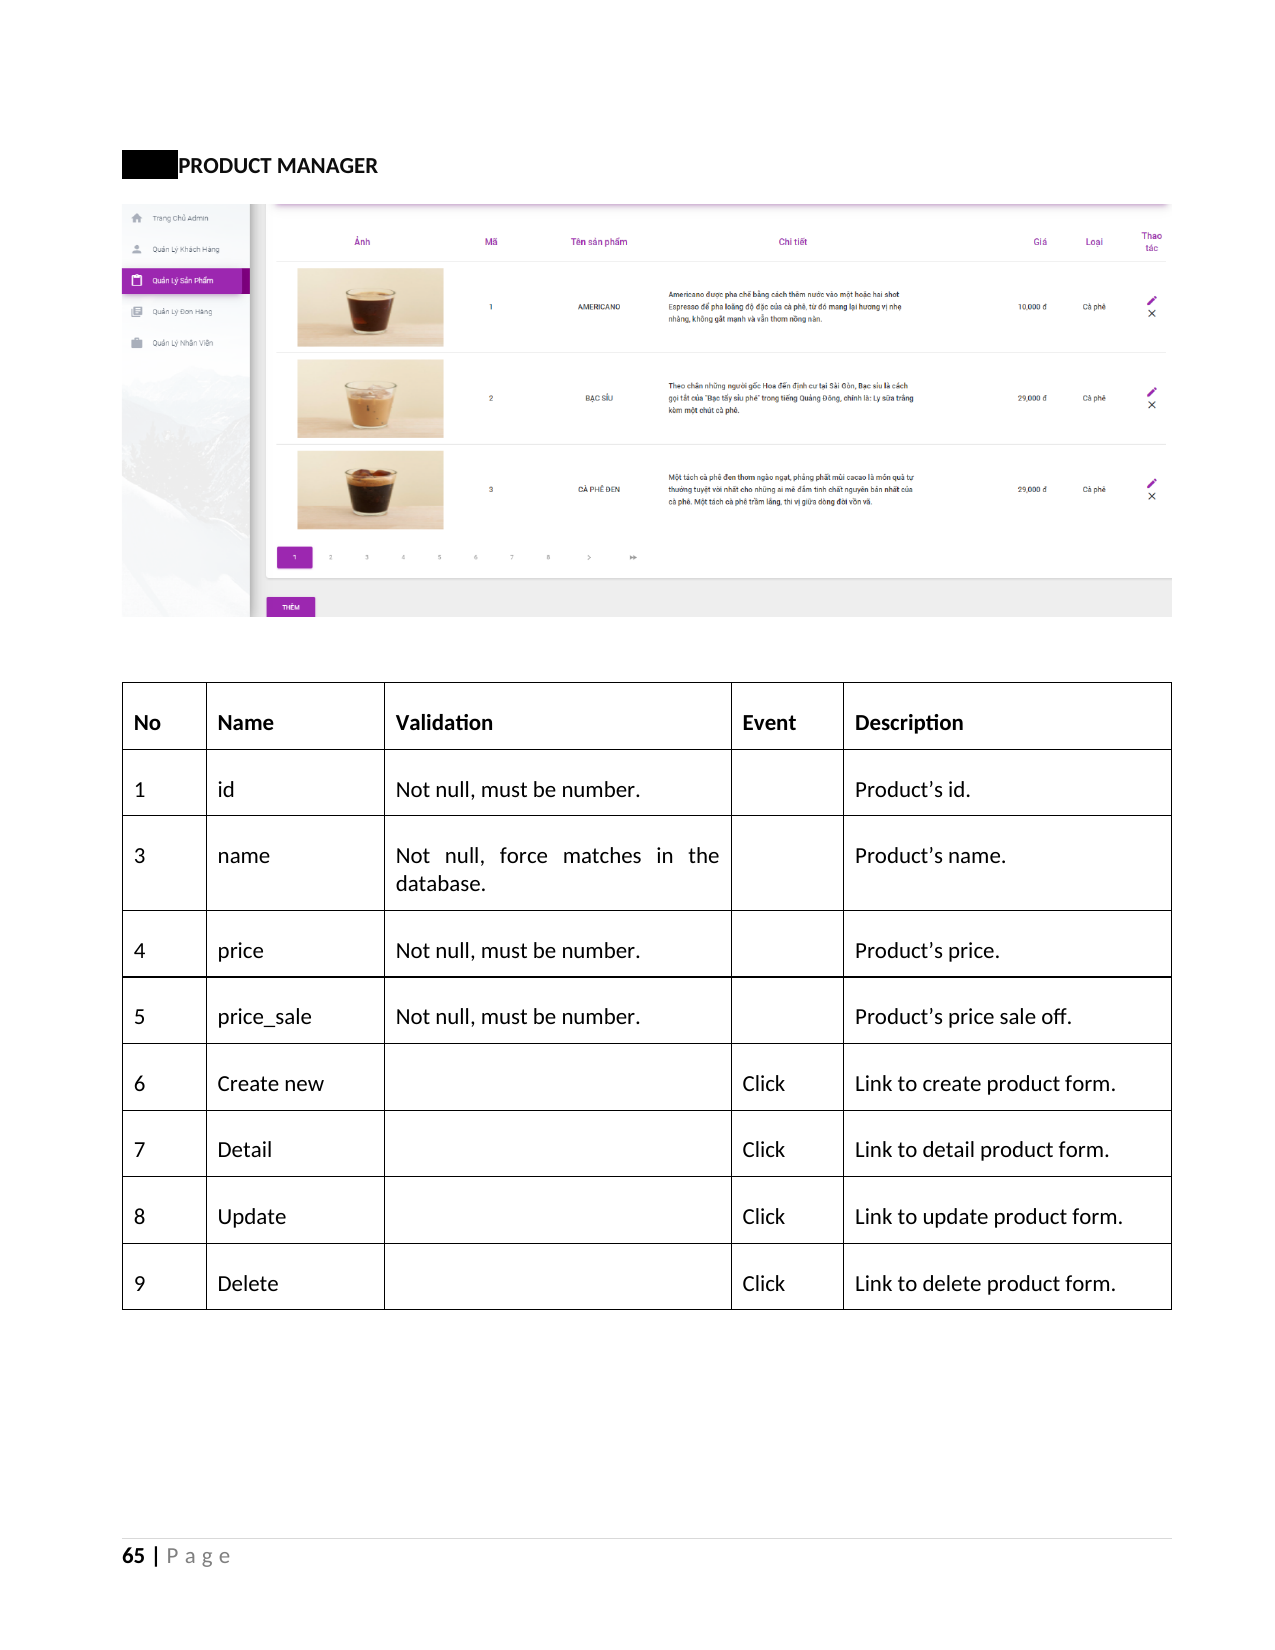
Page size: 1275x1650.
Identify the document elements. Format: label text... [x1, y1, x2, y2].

table_cell Create new [207, 1044, 384, 1109]
table_cell [732, 911, 843, 976]
table_header Validation [385, 683, 731, 749]
table_cell Product’s id. [844, 750, 1171, 815]
table_cell price_sale [207, 978, 384, 1043]
table_cell price [207, 911, 384, 976]
table_cell [385, 1177, 731, 1243]
table_cell Product’s price. [844, 911, 1171, 976]
table_cell Detail [207, 1111, 384, 1176]
subtitle Product manager [178, 150, 1172, 179]
table_header No [123, 683, 206, 749]
table_cell Link to delete product form. [844, 1244, 1171, 1309]
table_cell [385, 1111, 731, 1176]
table_cell Click [732, 1244, 843, 1309]
table_header Event [732, 683, 843, 749]
table_cell Link to detail product form. [844, 1111, 1171, 1176]
table_cell Not null, must be number. [385, 911, 731, 976]
table_cell 6 [123, 1044, 206, 1109]
table_cell [732, 750, 843, 815]
table_cell [732, 816, 843, 910]
table_cell 8 [123, 1177, 206, 1243]
table_cell Delete [207, 1244, 384, 1309]
table_cell 5 [123, 978, 206, 1043]
table_cell [732, 978, 843, 1043]
table_cell Click [732, 1177, 843, 1243]
table_cell Update [207, 1177, 384, 1243]
table_cell 7 [123, 1111, 206, 1176]
table_cell 1 [123, 750, 206, 815]
table_cell 4 [123, 911, 206, 976]
table_header Name [207, 683, 384, 749]
table_cell Not null, must be number. [385, 750, 731, 815]
table_cell Product’s name. [844, 816, 1171, 910]
table_cell name [207, 816, 384, 910]
table_cell [385, 1044, 731, 1109]
table_cell Click [732, 1111, 843, 1176]
table_cell 9 [123, 1244, 206, 1309]
table_cell Not null, force matches in the database. [385, 816, 731, 910]
table_cell Link to update product form. [844, 1177, 1171, 1243]
table_cell Link to create product form. [844, 1044, 1171, 1109]
table_cell Product’s price sale off. [844, 978, 1171, 1043]
table_cell 3 [123, 816, 206, 910]
table_cell Click [732, 1044, 843, 1109]
table_cell id [207, 750, 384, 815]
table_header Description [844, 683, 1171, 749]
table_cell Not null, must be number. [385, 978, 731, 1043]
table_cell [385, 1244, 731, 1309]
picture [121, 204, 1172, 617]
